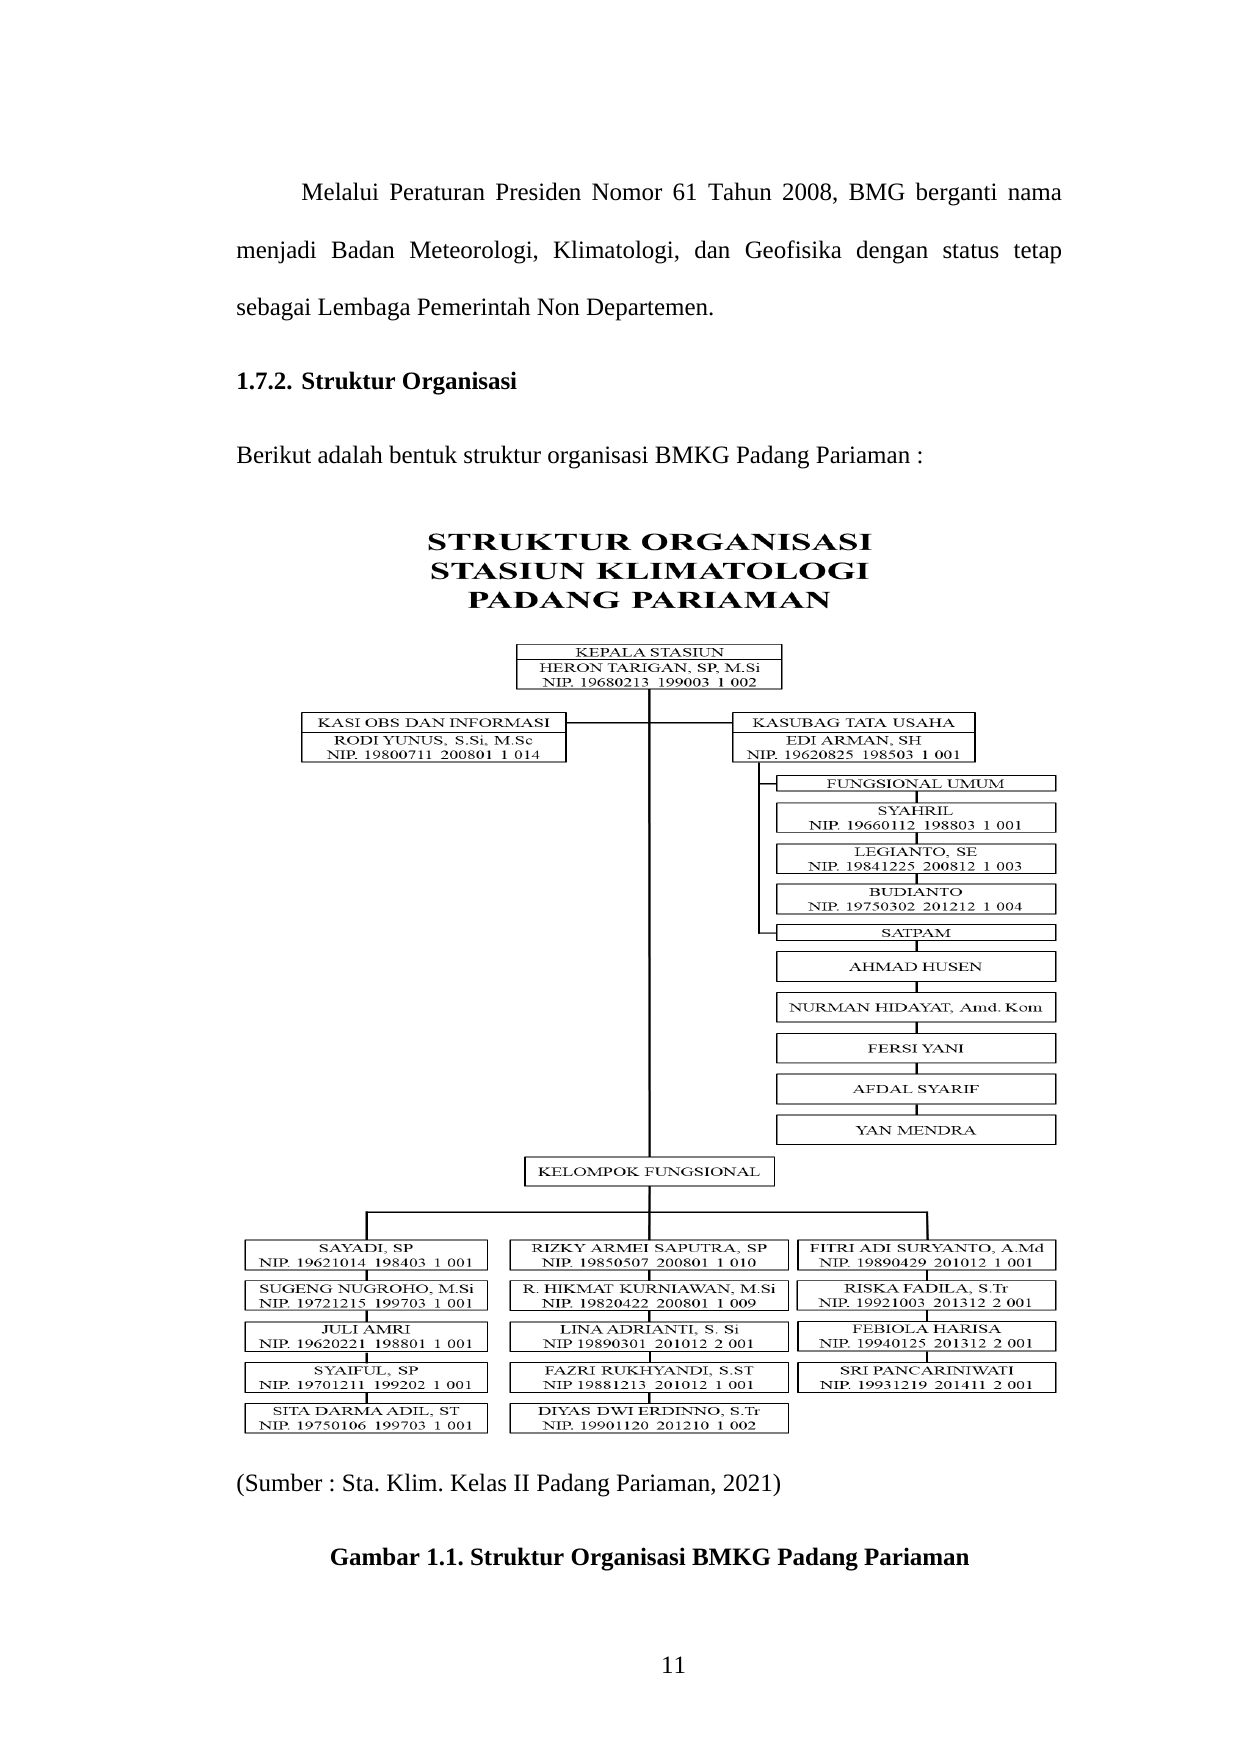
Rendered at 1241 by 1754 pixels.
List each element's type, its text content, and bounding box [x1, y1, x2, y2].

picture [236, 514, 1062, 1440]
text Gambar 1.1. Struktur Organisasi BMKG Padang Pariaman [236, 1542, 1063, 1571]
text Melalui Peraturan Presiden Nomor 61 Tahun 2008, BMG berganti nama menjadi Badan Meteorologi, Klimatologi, dan Geofisika dengan status tetap sebagai Lembaga Pemerintah Non Departemen. [236, 177, 1063, 321]
text Berikut adalah bentuk struktur organisasi BMKG Padang Pariaman : [236, 441, 1063, 469]
subtitle Struktur Organisasi [236, 366, 1063, 395]
